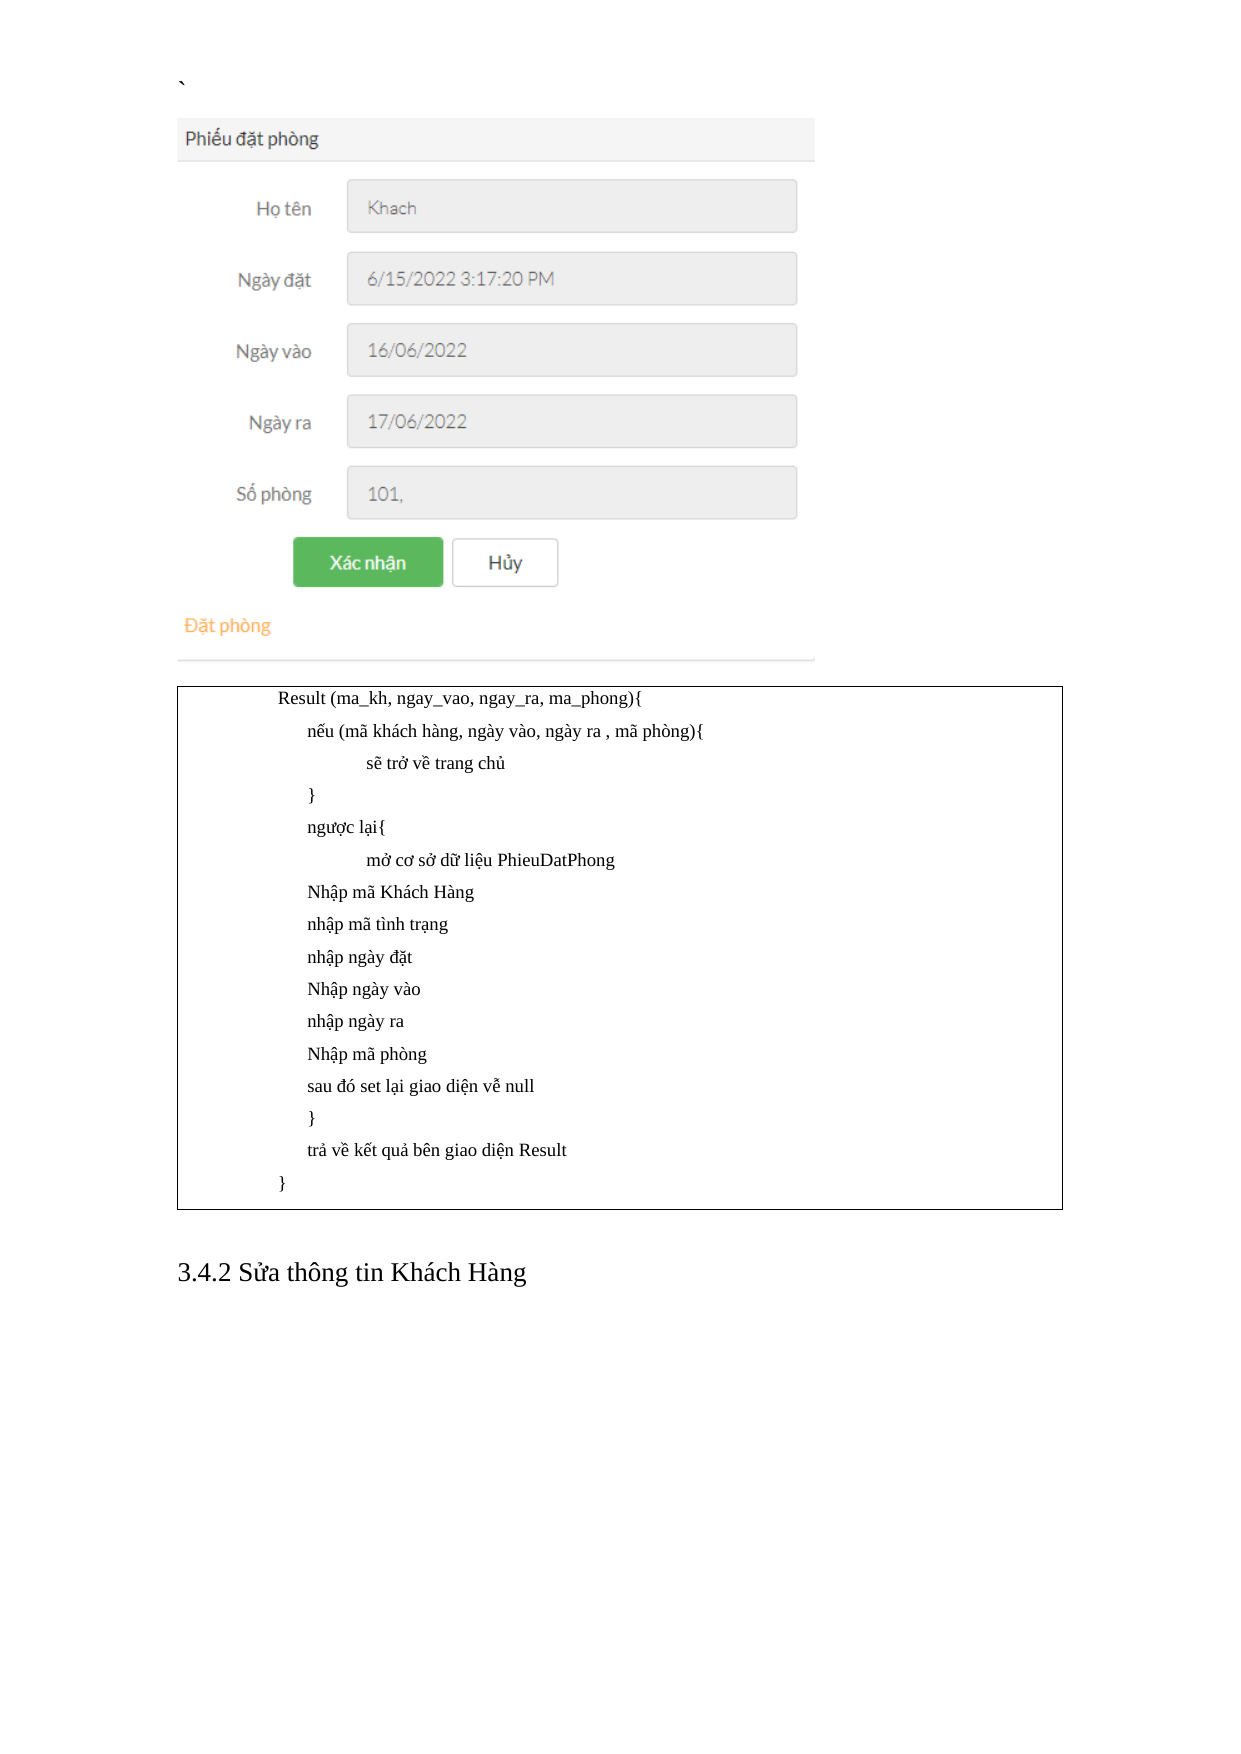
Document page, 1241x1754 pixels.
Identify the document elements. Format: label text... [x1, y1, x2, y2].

table_header Result (ma_kh, ngay_vao, ngay_ra, ma_phong){ nếu (mã khách hàng, ngày vào, ngày ra , mã phòng){ sẽ trở về trang chủ } ngược lại{ mở cơ sở dữ liệu PhieuDatPhong Nhập mã Khách Hàng nhập mã tình trạng nhập ngày đặt Nhập ngày vào nhập ngày ra Nhập mã phòng sau đó set lại giao diện vễ null } trả về kết quả bên giao diện Result } [178, 687, 1062, 1209]
subtitle 3.4.2 Sửa thông tin Khách Hàng [177, 1256, 1122, 1287]
picture [177, 118, 815, 671]
